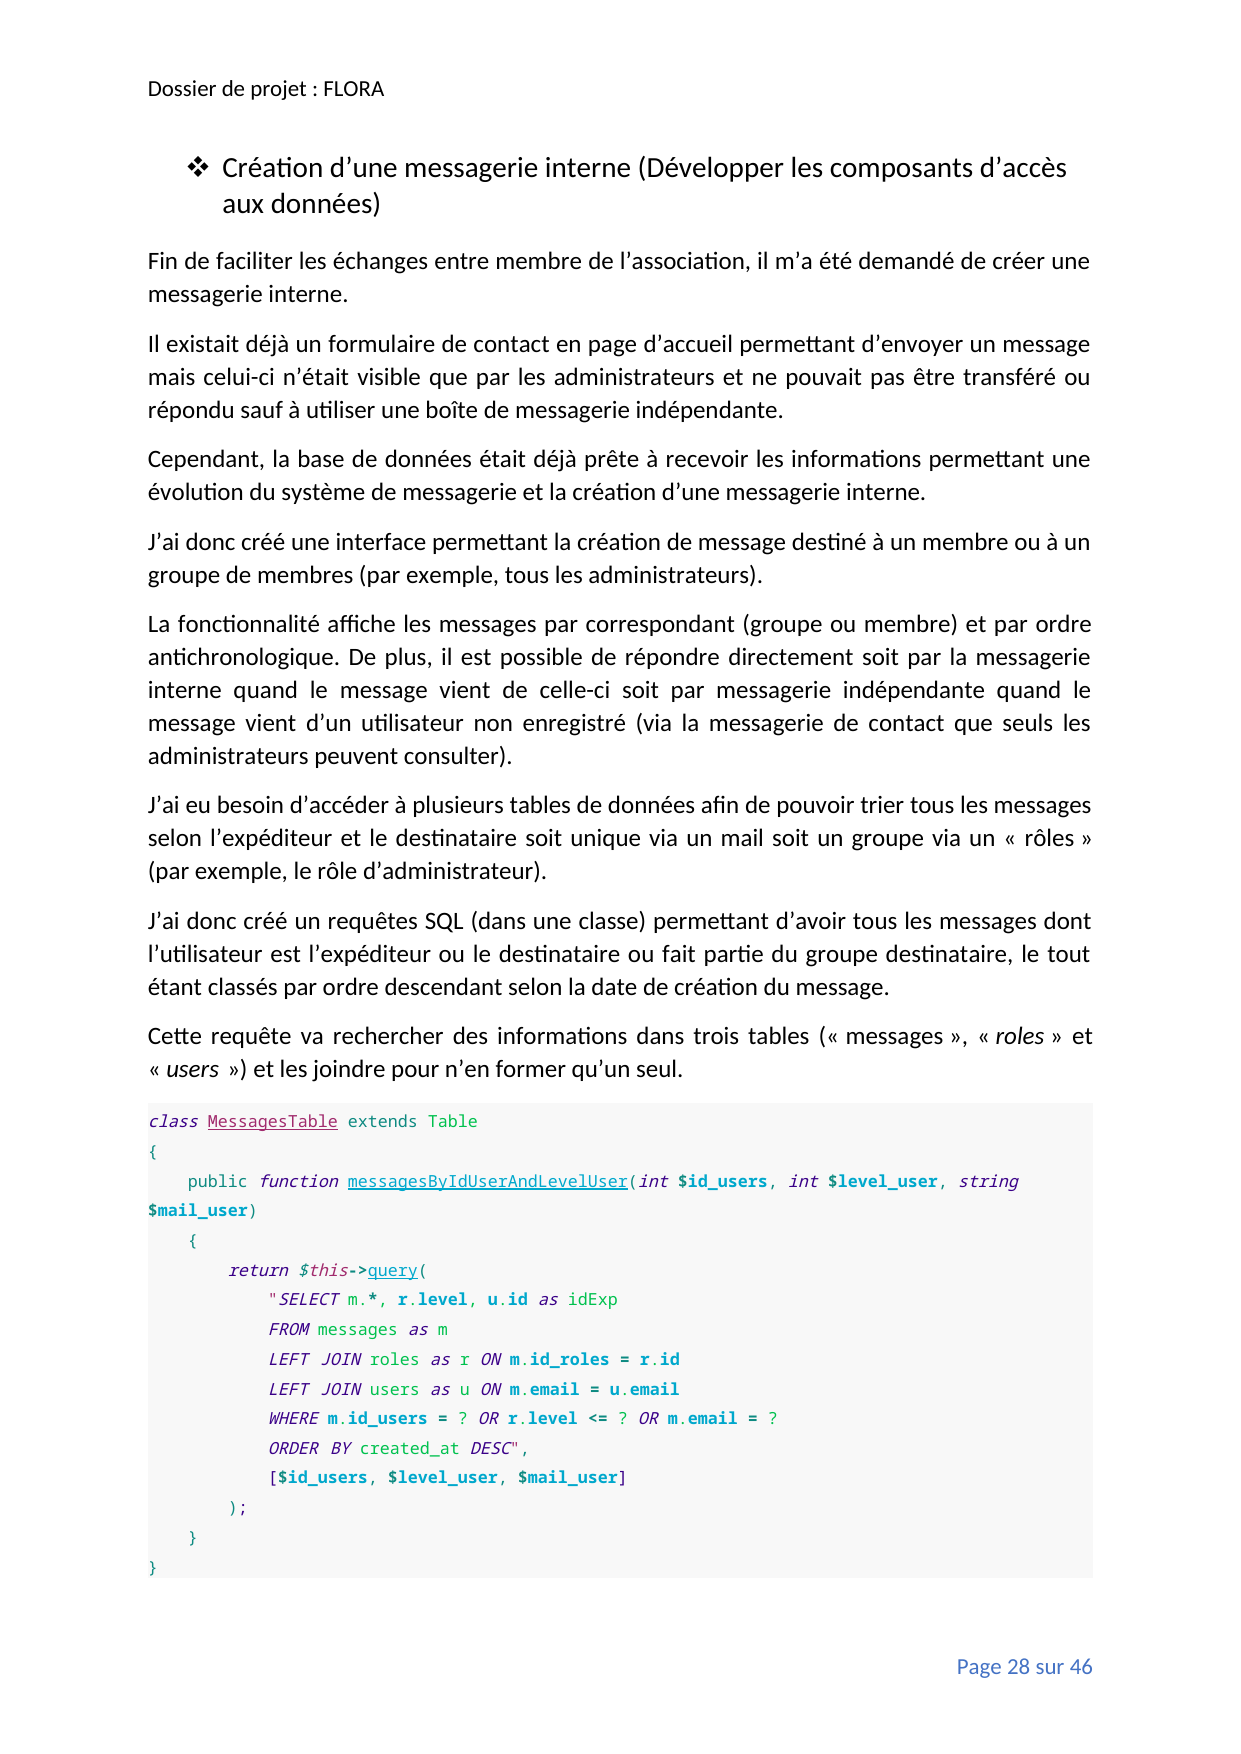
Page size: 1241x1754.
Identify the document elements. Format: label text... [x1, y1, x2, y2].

text Cependant, la base de données était déjà prête à recevoir les informations permettant une évolution du système de messagerie et la création d’une messagerie interne. [148, 443, 1093, 507]
text } [148, 1548, 1093, 1578]
text { [148, 1222, 1093, 1251]
text WHERE m.id_users = ? OR r.level <= ? OR m.email = ? [148, 1400, 1093, 1429]
text J’ai donc créé un requêtes SQL (dans une classe) permettant d’avoir tous les messages dont l’utilisateur est l’expéditeur ou le destinataire ou fait partie du groupe destinataire, le tout étant classés par ordre descendant selon la date de création du message. [148, 905, 1093, 1001]
text ); [148, 1489, 1093, 1518]
text class MessagesTable extends Table [148, 1103, 1093, 1133]
text LEFT JOIN roles as r ON m.id_roles = r.id [148, 1340, 1093, 1370]
text J’ai eu besoin d’accéder à plusieurs tables de données afin de pouvoir trier tous les messages selon l’expéditeur et le destinataire soit unique via un mail soit un groupe via un « rôles » (par exemple, le rôle d’administrateur). [148, 789, 1093, 886]
text "SELECT m.*, r.level, u.id as idExp [148, 1281, 1093, 1311]
text Il existait déjà un formulaire de contact en page d’accueil permettant d’envoyer un message mais celui-ci n’était visible que par les administrateurs et ne pouvait pas être transféré ou répondu sauf à utiliser une boîte de messagerie indépendante. [148, 328, 1093, 424]
text Fin de faciliter les échanges entre membre de l’association, il m’a été demandé de créer une messagerie interne. [148, 245, 1093, 309]
text { [148, 1133, 1093, 1162]
text J’ai donc créé une interface permettant la création de message destiné à un membre ou à un groupe de membres (par exemple, tous les administrateurs). [148, 526, 1093, 589]
text FROM messages as m [148, 1311, 1093, 1340]
text Cette requête va rechercher des informations dans trois tables (« messages », « roles » et « users ») et les joindre pour n’en former qu’un seul. [148, 1020, 1093, 1084]
text LEFT JOIN users as u ON m.email = u.email [148, 1370, 1093, 1400]
text [$id_users, $level_user, $mail_user] [148, 1459, 1093, 1489]
subtitle Création d’une messagerie interne (Développer les composants d’accès aux données) [185, 149, 1093, 220]
text } [148, 1518, 1093, 1548]
text return $this->query( [148, 1251, 1093, 1281]
text public function messagesByIdUserAndLevelUser(int $id_users, int $level_user, string $mail_user) [148, 1162, 1093, 1222]
text La fonctionnalité affiche les messages par correspondant (groupe ou membre) et par ordre antichronologique. De plus, il est possible de répondre directement soit par la messagerie interne quand le message vient de celle-ci soit par messagerie indépendante quand le message vient d’un utilisateur non enregistré (via la messagerie de contact que seuls les administrateurs peuvent consulter). [148, 608, 1093, 771]
text ORDER BY created_at DESC", [148, 1429, 1093, 1459]
